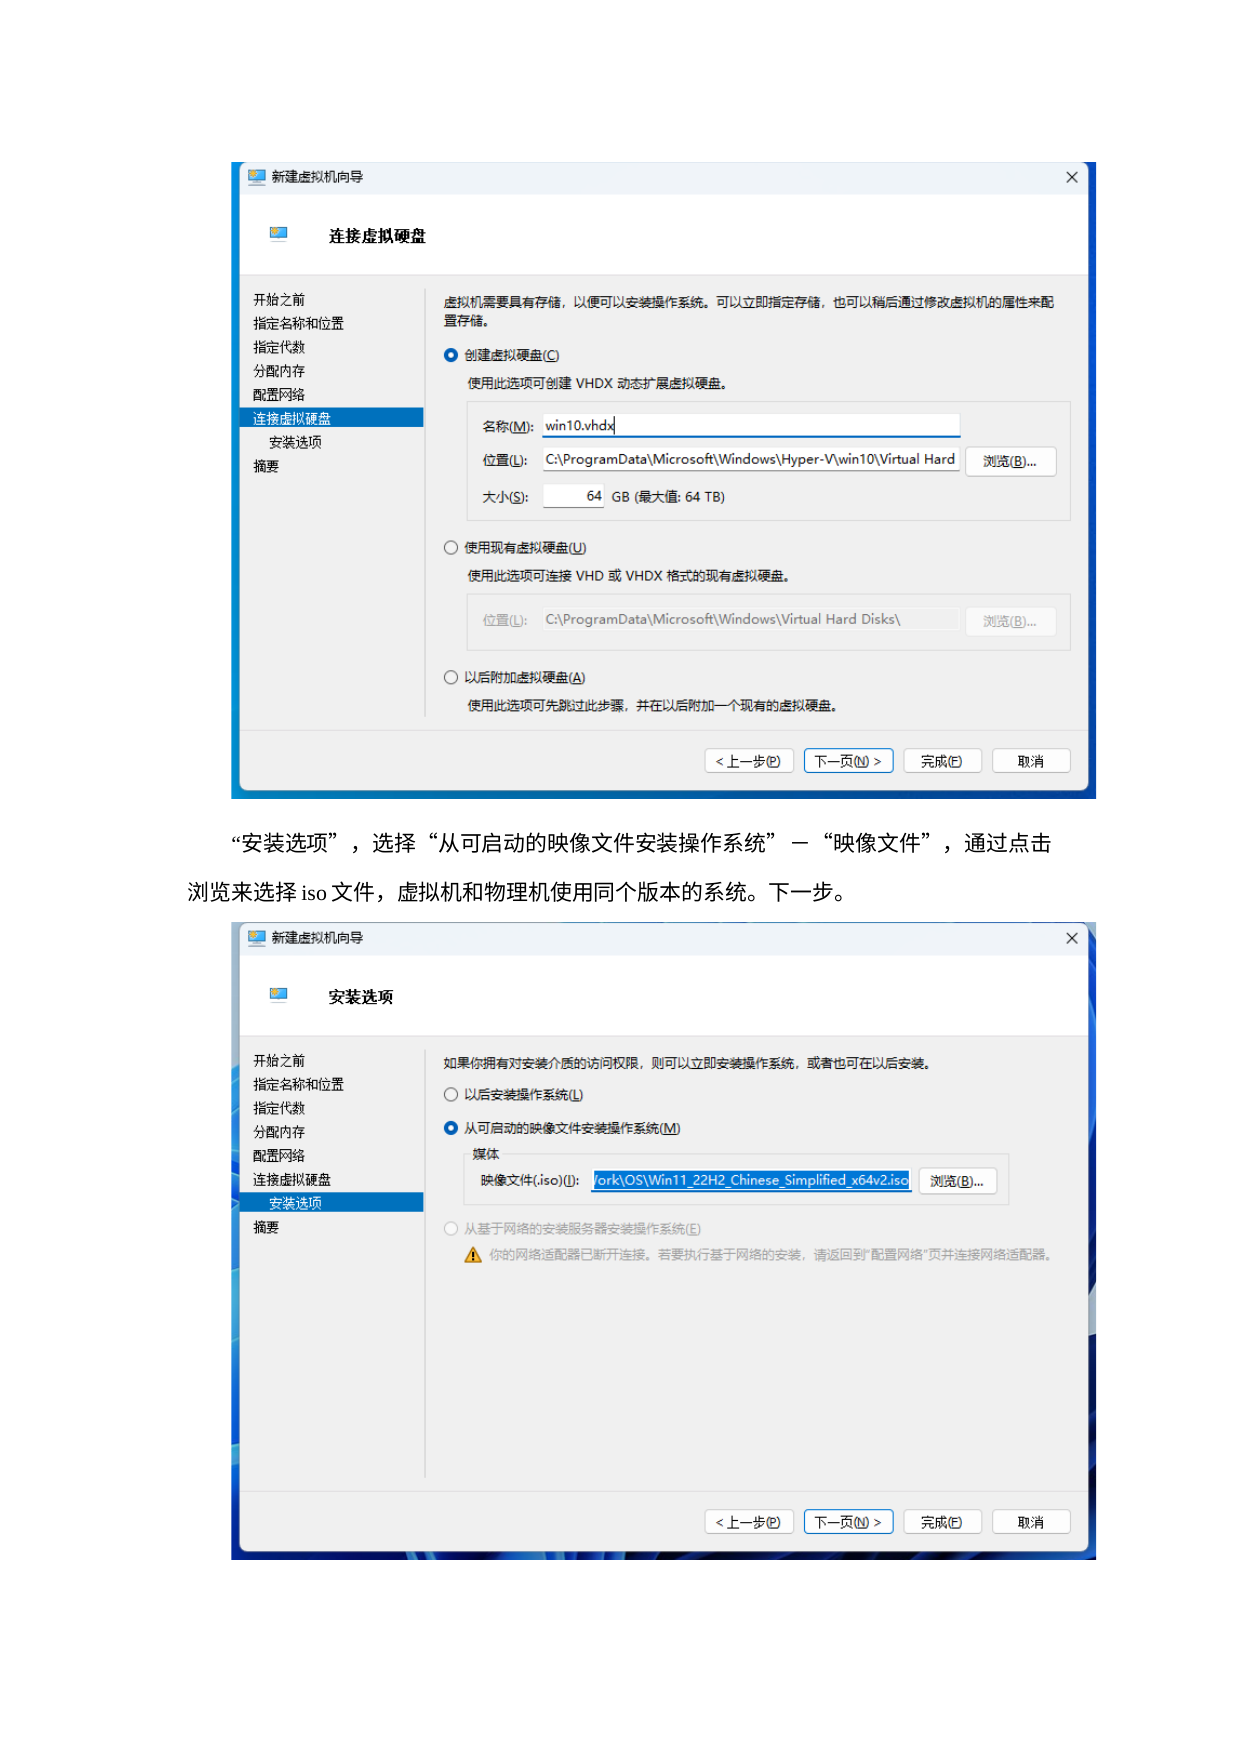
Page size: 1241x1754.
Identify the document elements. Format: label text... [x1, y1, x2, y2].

picture [231, 162, 1097, 799]
text “安装选项”，选择“从可启动的映像文件安装操作系统”－“映像文件”，通过点击浏览来选择iso文件，虚拟机和物理机使用同个版本的系统。下一步。 [187, 825, 1053, 907]
picture [231, 361, 235, 379]
picture [231, 922, 1097, 1560]
